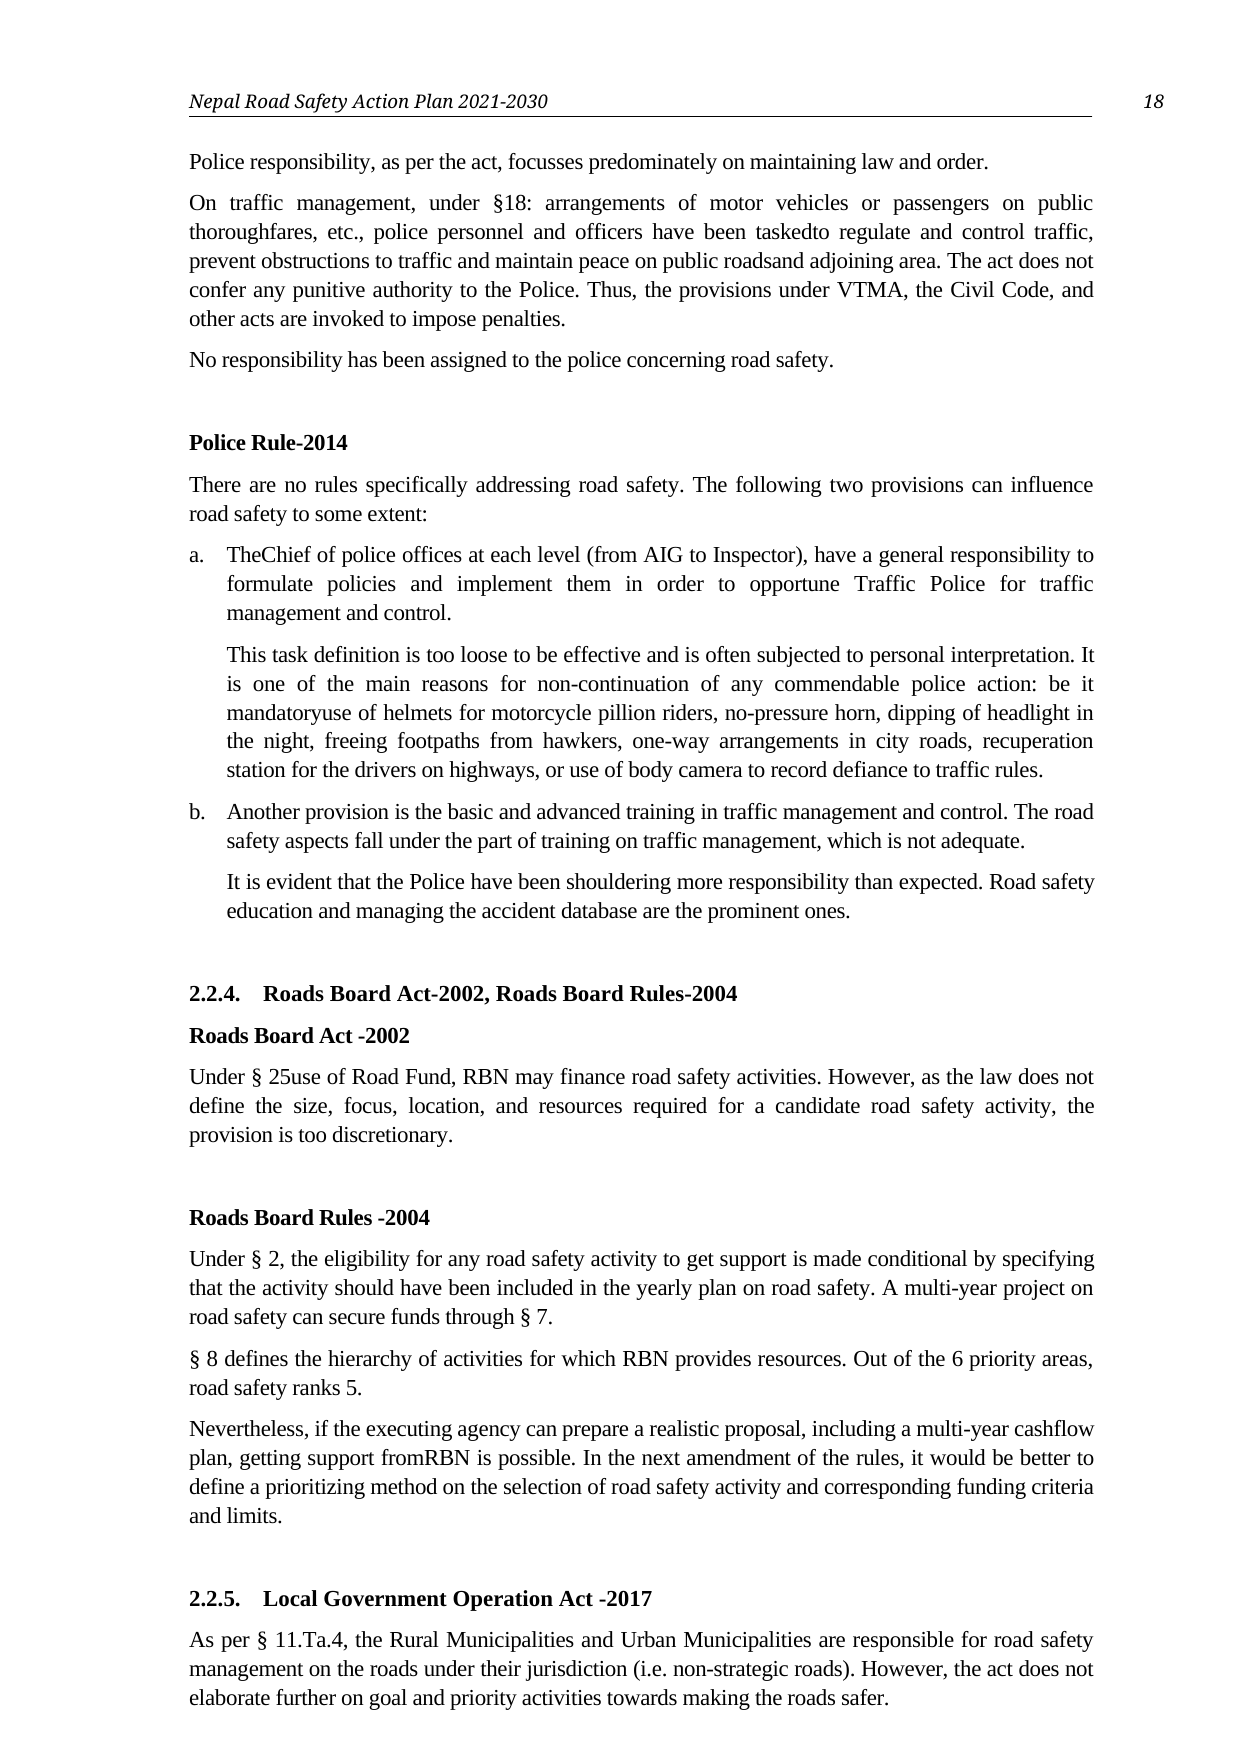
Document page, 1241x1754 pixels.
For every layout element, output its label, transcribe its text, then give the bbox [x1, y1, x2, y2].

list TheChief of police offices at each level (from AIG to Inspector), have a general responsibility to formulate policies and implement them in order to opportune Traffic Police for traffic management and control. [189, 541, 1095, 626]
subtitle Roads Board Act-2002, Roads Board Rules-2004 [189, 980, 1092, 1007]
list Police Rule-2014 [189, 429, 1095, 456]
list Under § 25use of Road Fund, RBN may finance road safety activities. However, as the law does not define the size, focus, location, and resources required for a candidate road safety activity, the provision is too discretionary. [189, 1063, 1095, 1147]
list It is evident that the Police have been shouldering more responsibility than expected. Road safety education and managing the accident database are the prominent ones. [226, 868, 1095, 924]
list Under § 2, the eligibility for any road safety activity to get support is made conditional by specifying that the activity should have been included in the yearly plan on road safety. A multi-year project on road safety can secure funds through § 7. [189, 1245, 1095, 1330]
list As per § 11.Ta.4, the Rural Municipalities and Urban Municipalities are responsible for road safety management on the roads under their jurisdiction (i.e. non-strategic roads). However, the act does not elaborate further on goal and priority activities towards making the roads safer. [189, 1626, 1095, 1711]
list Nevertheless, if the executing agency can prepare a realistic proposal, including a multi-year cashflow plan, getting support fromRBN is possible. In the next amendment of the rules, it would be better to define a prioritizing method on the selection of road safety activity and corresponding funding criteria and limits. [189, 1415, 1095, 1528]
subtitle Local Government Operation Act -2017 [189, 1585, 1092, 1611]
list § 8 defines the hierarchy of activities for which RBN provides resources. Out of the 6 priority areas, road safety ranks 5. [189, 1345, 1095, 1400]
list On traffic management, under §18: arrangements of motor vehicles or passengers on public thoroughfares, etc., police personnel and officers have been taskedto regulate and control traffic, prevent obstructions to traffic and maintain peace on public roadsand adjoining area. The act does not confer any punitive authority to the Police. Thus, the provisions under VTMA, the Civil Code, and other acts are invoked to impose penalties. [189, 189, 1095, 331]
list Roads Board Act -2002 [189, 1022, 1095, 1048]
list Police responsibility, as per the act, focusses predominately on maintaining law and order. [189, 148, 1095, 174]
list There are no rules specifically addressing road safety. The following two provisions can influence road safety to some extent: [189, 471, 1095, 526]
list Roads Board Rules -2004 [189, 1204, 1095, 1230]
list This task definition is too loose to be effective and is often subjected to personal interpretation. It is one of the main reasons for non-continuation of any commendable police action: be it mandatoryuse of helmets for motorcycle pillion riders, no-pressure horn, dipping of headlight in the night, freeing footpaths from hawkers, one-way arrangements in city roads, recuperation station for the drivers on highways, or use of body camera to record defiance to traffic rules. [226, 641, 1095, 783]
list Another provision is the basic and advanced training in traffic management and control. The road safety aspects fall under the part of training on traffic management, which is not adequate. [189, 798, 1095, 853]
list No responsibility has been assigned to the police concerning road safety. [189, 346, 1095, 373]
